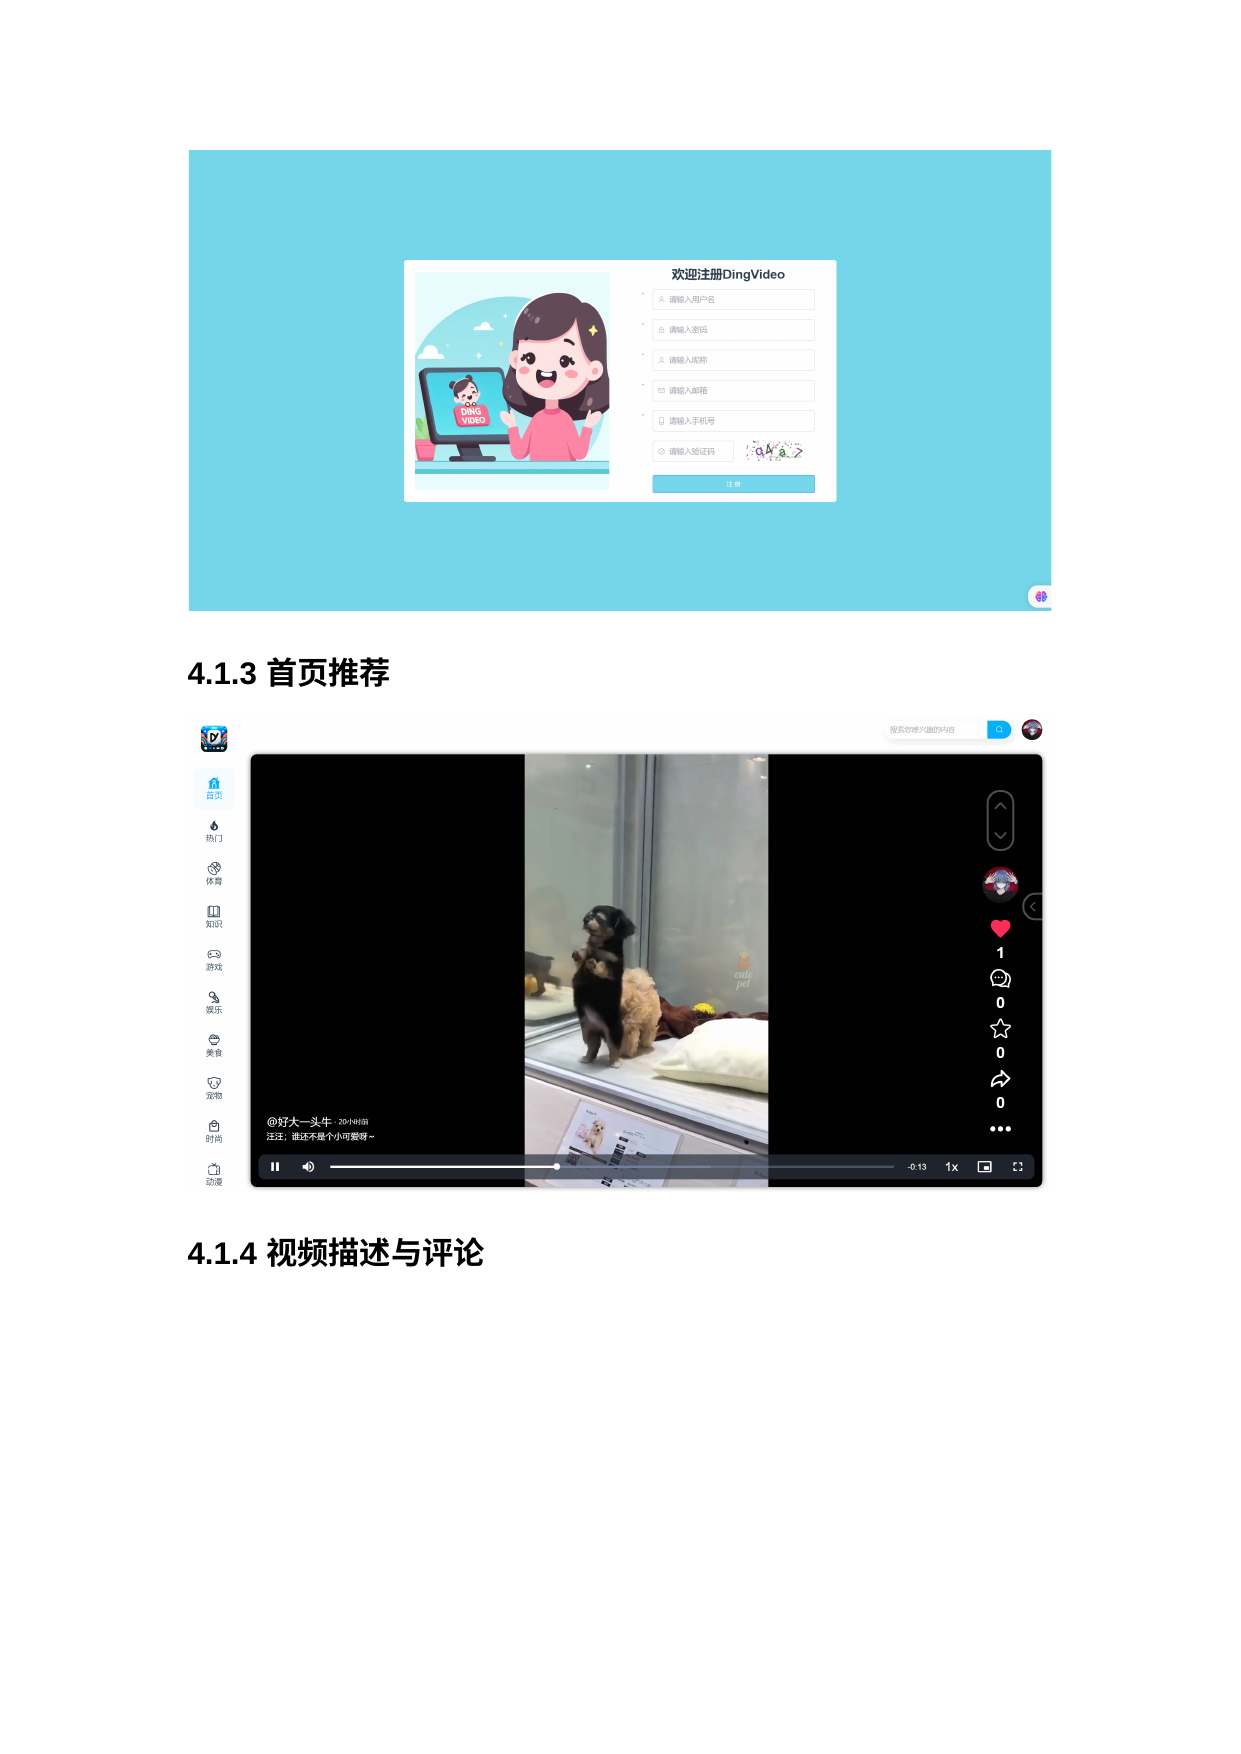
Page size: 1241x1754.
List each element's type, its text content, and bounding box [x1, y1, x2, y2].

picture [188, 150, 1052, 611]
text 4.1.4 视频描述与评论 [187, 1228, 1053, 1274]
picture [188, 714, 1052, 1192]
text 4.1.3 首页推荐 [187, 648, 1053, 693]
